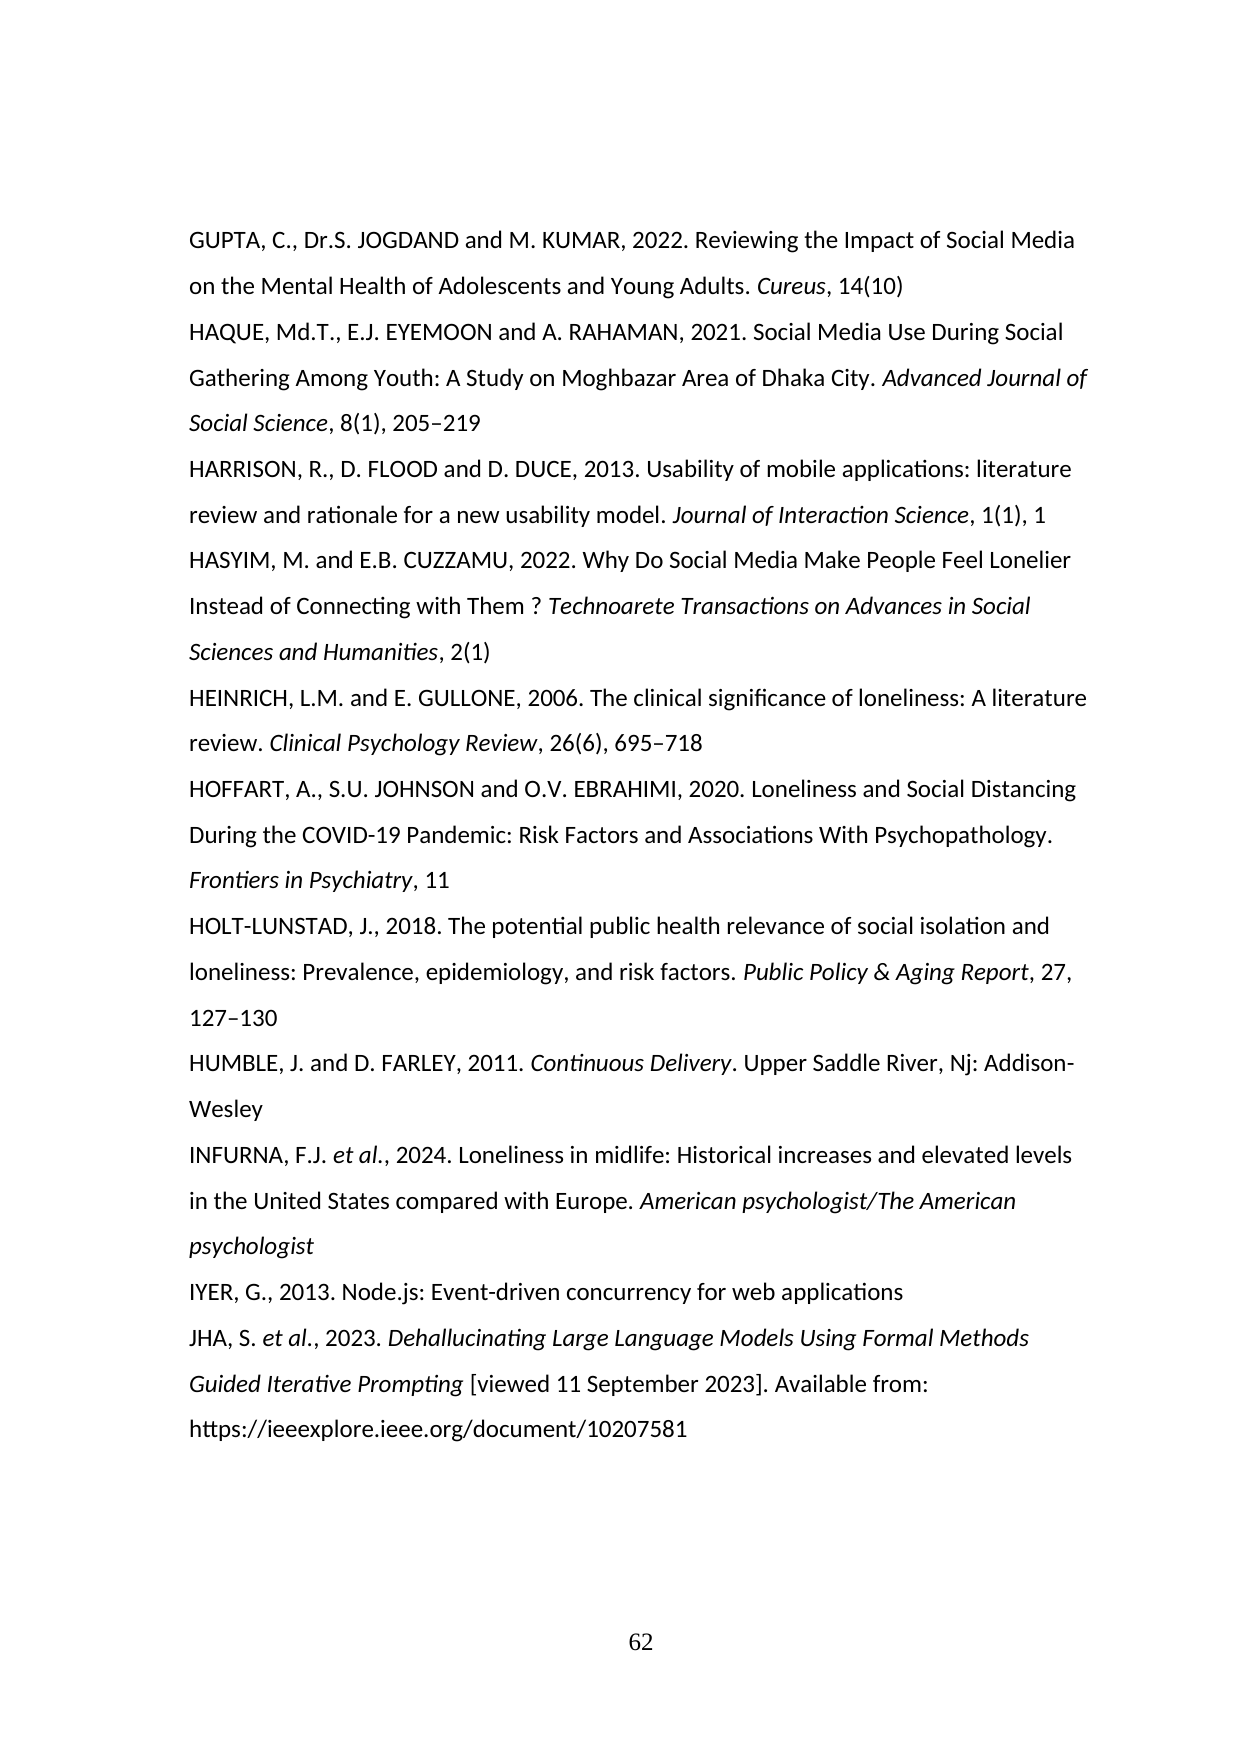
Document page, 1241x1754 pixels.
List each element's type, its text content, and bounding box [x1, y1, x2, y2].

text IYER, G., 2013. Node.js: Event-driven concurrency for web applications [189, 1276, 1092, 1307]
text HASYIM, M. and E.B. CUZZAMU, 2022. Why Do Social Media Make People Feel Lonelier Instead of Connecting with Them ? Technoarete Transactions on Advances in Social Sciences and Humanities, 2(1) [189, 544, 1092, 667]
text HOLT-LUNSTAD, J., 2018. The potential public health relevance of social isolation and loneliness: Prevalence, epidemiology, and risk factors. Public Policy & Aging Report, 27, 127–130 [189, 910, 1092, 1032]
text HUMBLE, J. and D. FARLEY, 2011. Continuous Delivery. Upper Saddle River, Nj: Addison-Wesley [189, 1048, 1092, 1124]
text HARRISON, R., D. FLOOD and D. DUCE, 2013. Usability of mobile applications: literature review and rationale for a new usability model. Journal of Interaction Science, 1(1), 1 [189, 453, 1092, 529]
text GUPTA, C., Dr.S. JOGDAND and M. KUMAR, 2022. Reviewing the Impact of Social Media on the Mental Health of Adolescents and Young Adults. Cureus, 14(10) [189, 224, 1092, 301]
text HOFFART, A., S.U. JOHNSON and O.V. EBRAHIMI, 2020. Loneliness and Social Distancing During the COVID-19 Pandemic: Risk Factors and Associations With Psychopathology. Frontiers in Psychiatry, 11 [189, 773, 1092, 895]
text INFURNA, F.J. et al., 2024. Loneliness in midlife: Historical increases and elevated levels in the United States compared with Europe. American psychologist/The American psychologist [189, 1139, 1092, 1261]
text JHA, S. et al., 2023. Dehallucinating Large Language Models Using Formal Methods Guided Iterative Prompting [viewed 11 September 2023]. Available from: https://ieeexplore.ieee.org/document/10207581 [189, 1322, 1092, 1444]
text HAQUE, Md.T., E.J. EYEMOON and A. RAHAMAN, 2021. Social Media Use During Social Gathering Among Youth: A Study on Moghbazar Area of Dhaka City. Advanced Journal of Social Science, 8(1), 205–219 [189, 316, 1092, 438]
text HEINRICH, L.M. and E. GULLONE, 2006. The clinical significance of loneliness: A literature review. Clinical Psychology Review, 26(6), 695–718 [189, 682, 1092, 758]
